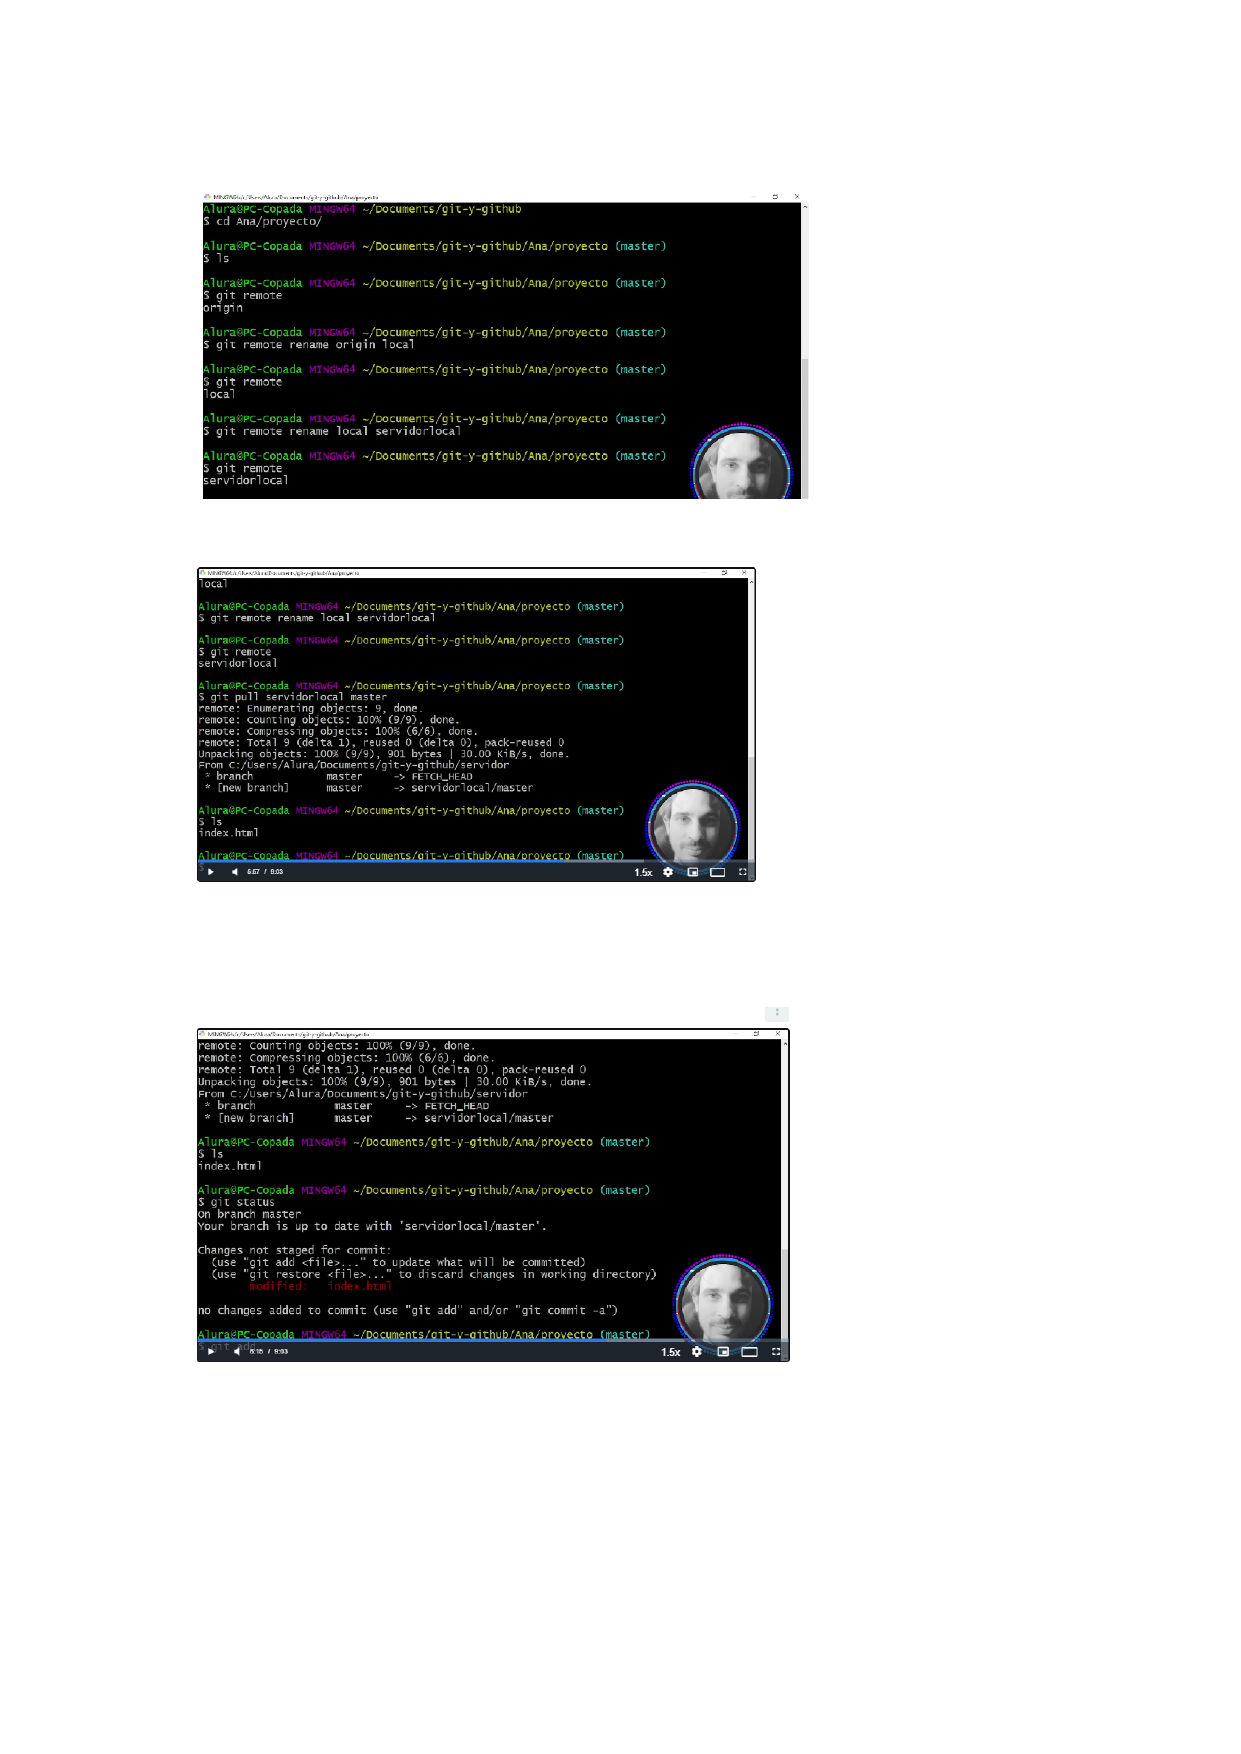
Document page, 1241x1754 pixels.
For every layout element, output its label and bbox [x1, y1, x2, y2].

picture [177, 564, 764, 896]
picture [177, 1007, 790, 1372]
picture [177, 194, 833, 499]
